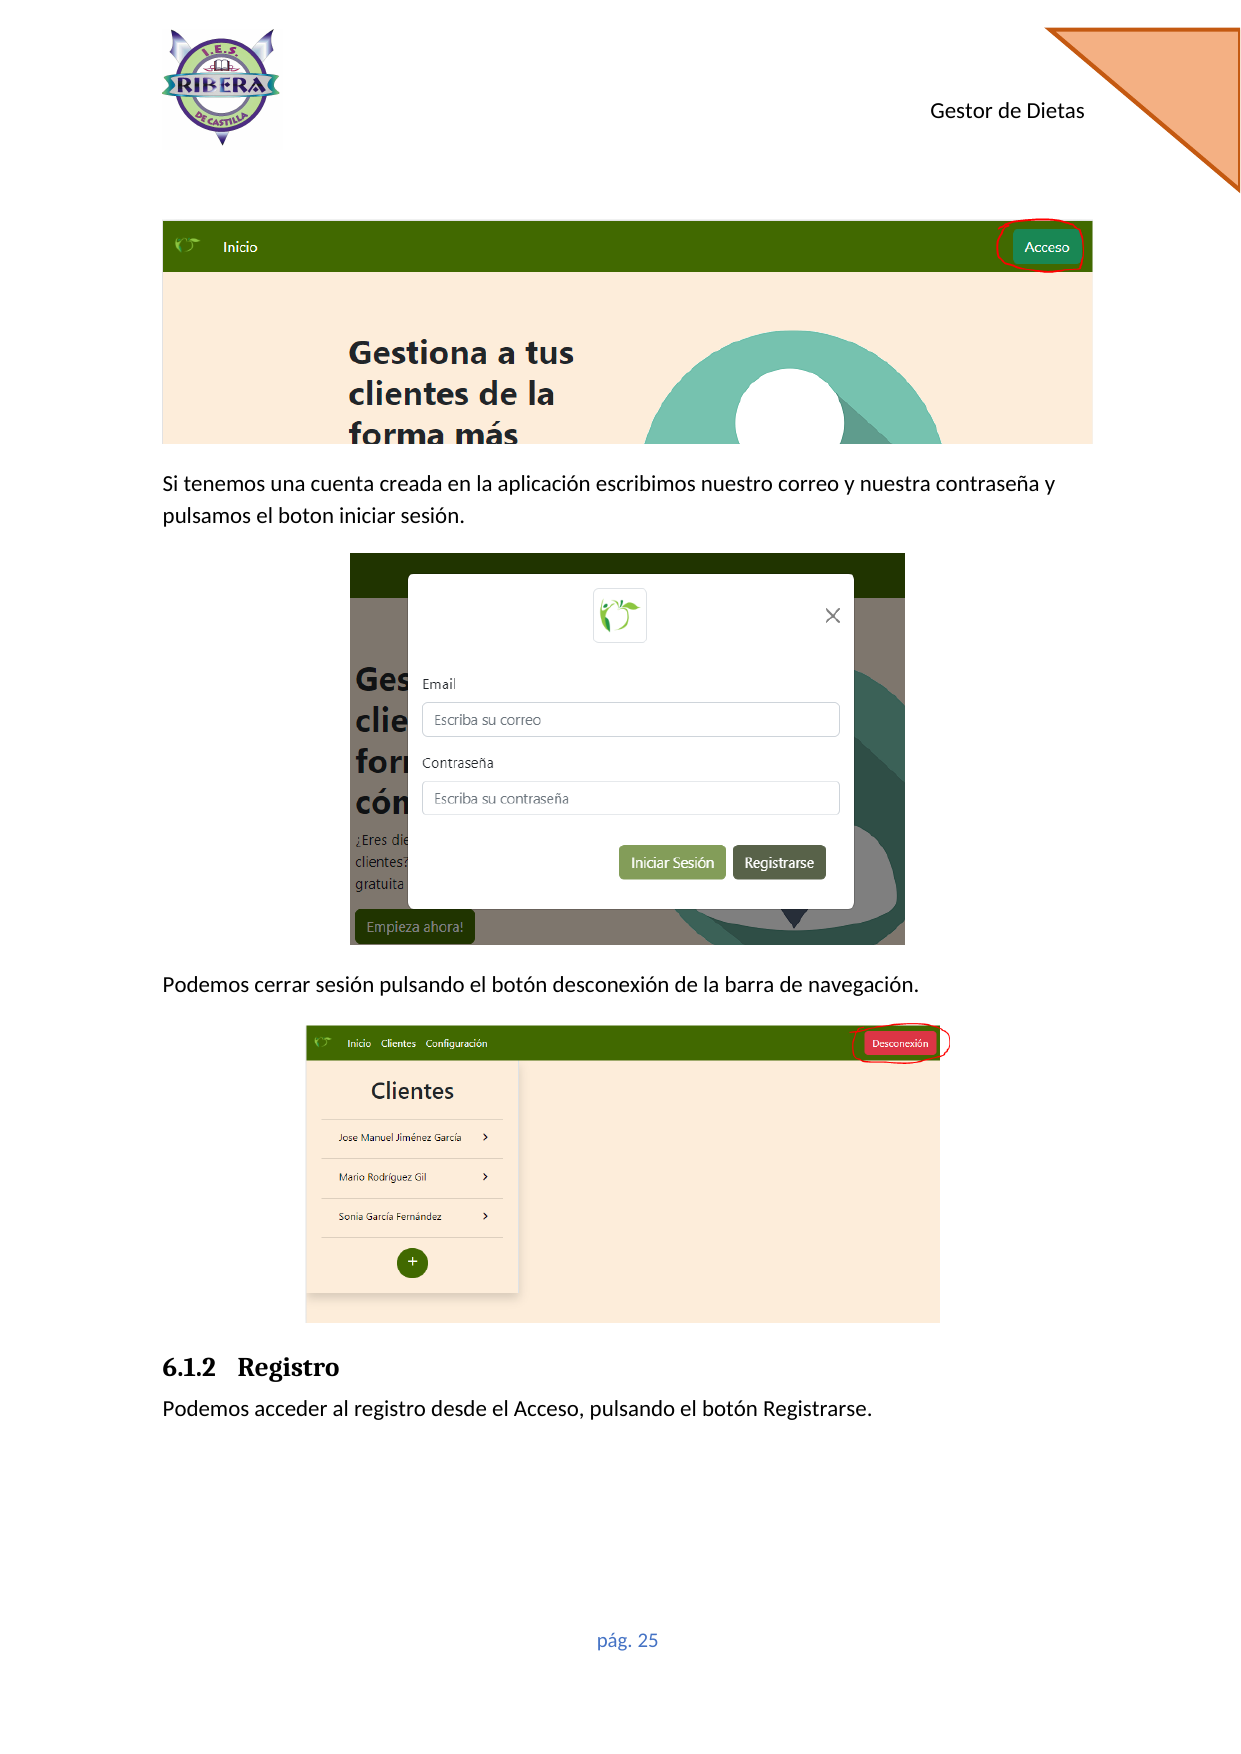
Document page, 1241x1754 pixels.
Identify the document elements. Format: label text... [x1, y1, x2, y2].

picture [305, 1022, 950, 1323]
text Podemos acceder al registro desde el Acceso, pulsando el botón Registrarse. [162, 1394, 1093, 1422]
picture [162, 29, 283, 150]
picture [350, 553, 905, 945]
text Si tenemos una cuenta creada en la aplicación escribimos nuestro correo y nuestra contraseña y pulsamos el boton iniciar sesión. [162, 469, 1093, 529]
text Podemos cerrar sesión pulsando el botón desconexión de la barra de navegación. [162, 970, 1093, 998]
picture [162, 218, 1093, 444]
subtitle Registro [162, 1352, 1093, 1383]
